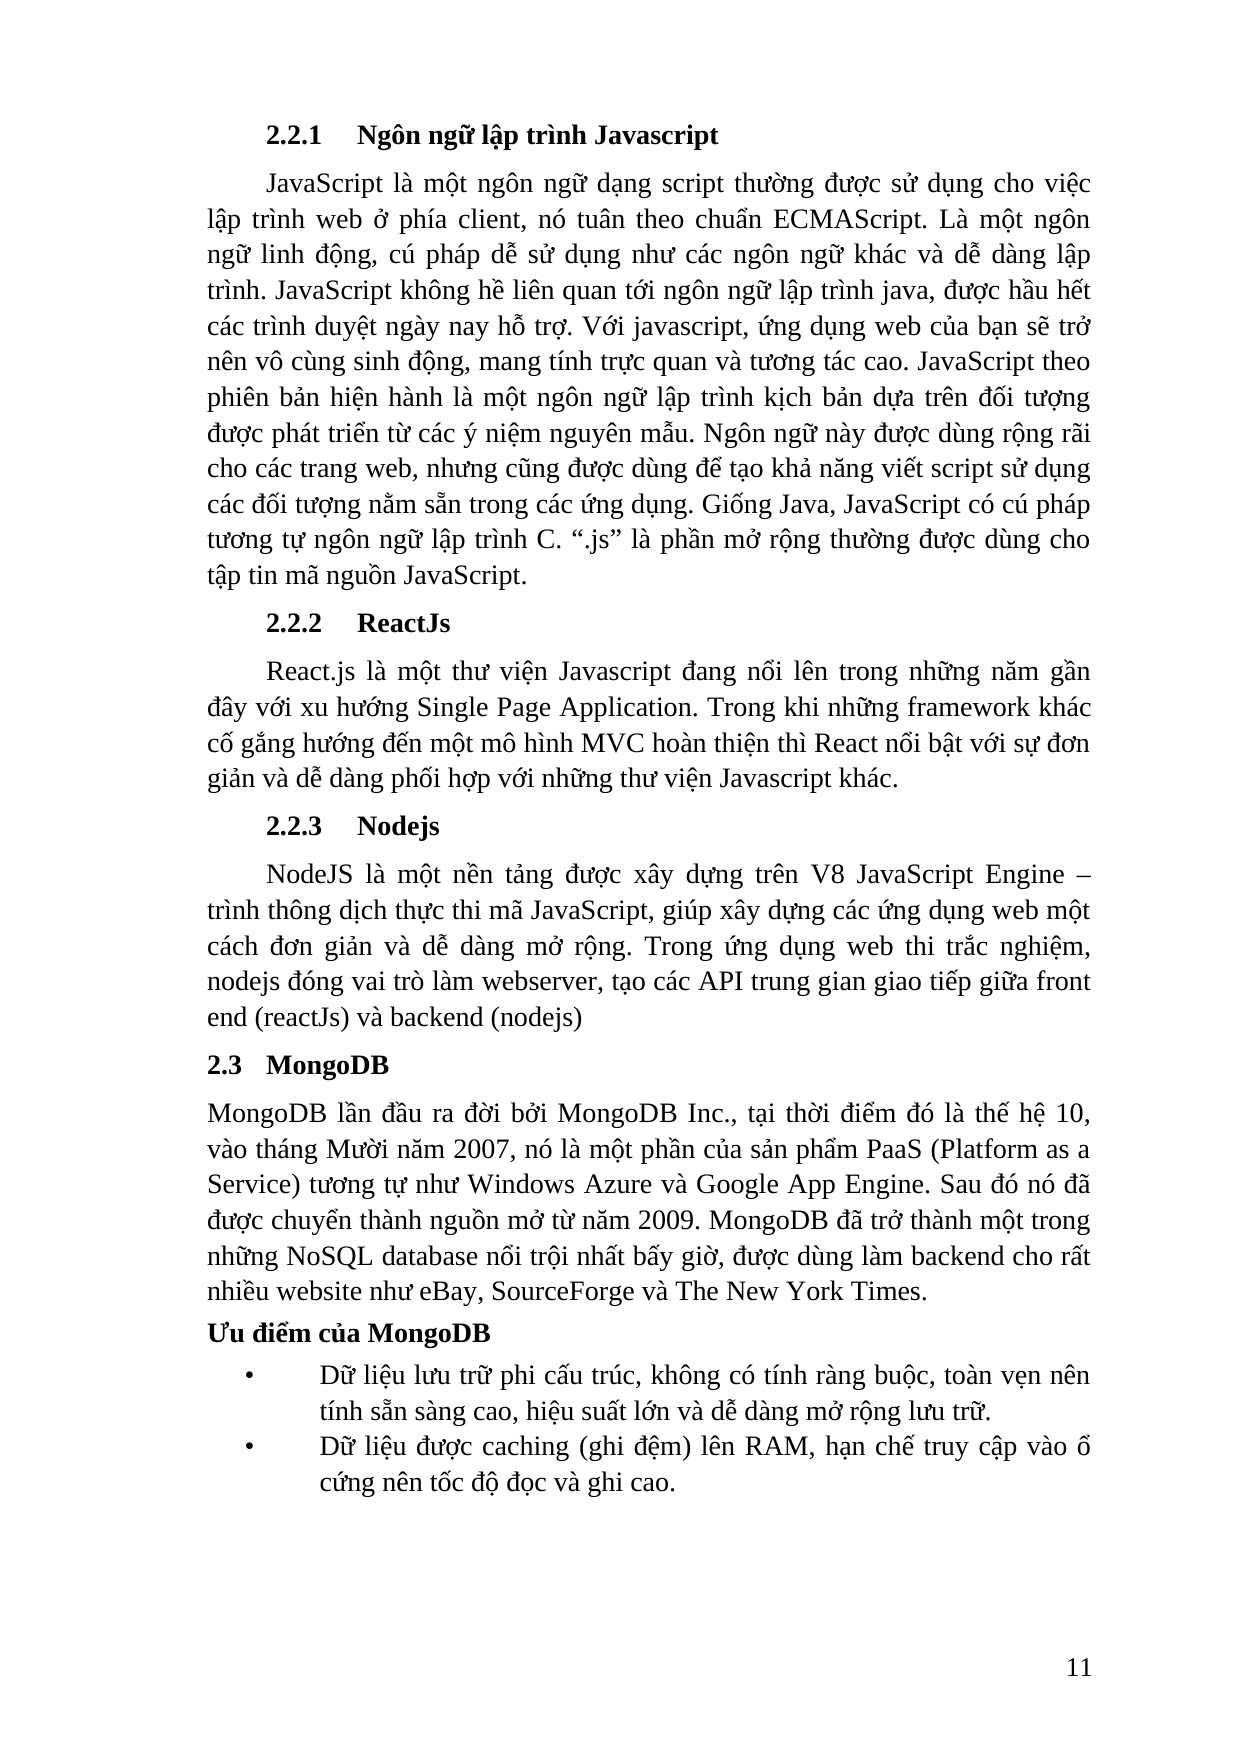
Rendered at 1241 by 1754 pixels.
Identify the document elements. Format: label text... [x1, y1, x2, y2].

subtitle Ngôn ngữ lập trình Javascript [266, 118, 1092, 151]
text NodeJS là một nền tảng được xây dựng trên V8 JavaScript Engine – trình thông dịch thực thi mã JavaScript, giúp xây dựng các ứng dụng web một cách đơn giản và dễ dàng mở rộng. Trong ứng dụng web thi trắc nghiệm, nodejs đóng vai trò làm webserver, tạo các API trung gian giao tiếp giữa front end (reactJs) và backend (nodejs) [207, 857, 1092, 1032]
subtitle MongoDB [207, 1048, 1092, 1081]
text React.js là một thư viện Javascript đang nổi lên trong những năm gần đây với xu hướng Single Page Application. Trong khi những framework khác cố gắng hướng đến một mô hình MVC hoàn thiện thì React nổi bật với sự đơn giản và dễ dàng phối hợp với những thư viện Javascript khác. [207, 654, 1092, 794]
subtitle ReactJs [266, 606, 1092, 639]
list Dữ liệu lưu trữ phi cấu trúc, không có tính ràng buộc, toàn vẹn nên tính sẵn sàng cao, hiệu suất lớn và dễ dàng mở rộng lưu trữ. [244, 1358, 1092, 1426]
text JavaScript là một ngôn ngữ dạng script thường được sử dụng cho việc lập trình web ở phía client, nó tuân theo chuẩn ECMAScript. Là một ngôn ngữ linh động, cú pháp dễ sử dụng như các ngôn ngữ khác và dễ dàng lập trình. JavaScript không hề liên quan tới ngôn ngữ lập trình java, được hầu hết các trình duyệt ngày nay hỗ trợ. Với javascript, ứng dụng web của bạn sẽ trở nên vô cùng sinh động, mang tính trực quan và tương tác cao. JavaScript theo phiên bản hiện hành là một ngôn ngữ lập trình kịch bản dựa trên đối tượng được phát triển từ các ý niệm nguyên mẫu. Ngôn ngữ này được dùng rộng rãi cho các trang web, nhưng cũng được dùng để tạo khả năng viết script sử dụng các đối tượng nằm sẵn trong các ứng dụng. Giống Java, JavaScript có cú pháp tương tự ngôn ngữ lập trình C. “.js” là phần mở rộng thường được dùng cho tập tin mã nguồn JavaScript. [207, 166, 1092, 591]
text Ưu điểm của MongoDB [207, 1316, 1092, 1349]
text MongoDB lần đầu ra đời bởi MongoDB Inc., tại thời điểm đó là thế hệ 10, vào tháng Mười năm 2007, nó là một phần của sản phẩm PaaS (Platform as a Service) tương tự như Windows Azure và Google App Engine. Sau đó nó đã được chuyển thành nguồn mở từ năm 2009. MongoDB đã trở thành một trong những NoSQL database nổi trội nhất bấy giờ, được dùng làm backend cho rất nhiều website như eBay, SourceForge và The New York Times. [207, 1096, 1092, 1307]
subtitle Nodejs [266, 809, 1092, 842]
list Dữ liệu được caching (ghi đệm) lên RAM, hạn chế truy cập vào ổ cứng nên tốc độ đọc và ghi cao. [244, 1429, 1092, 1497]
